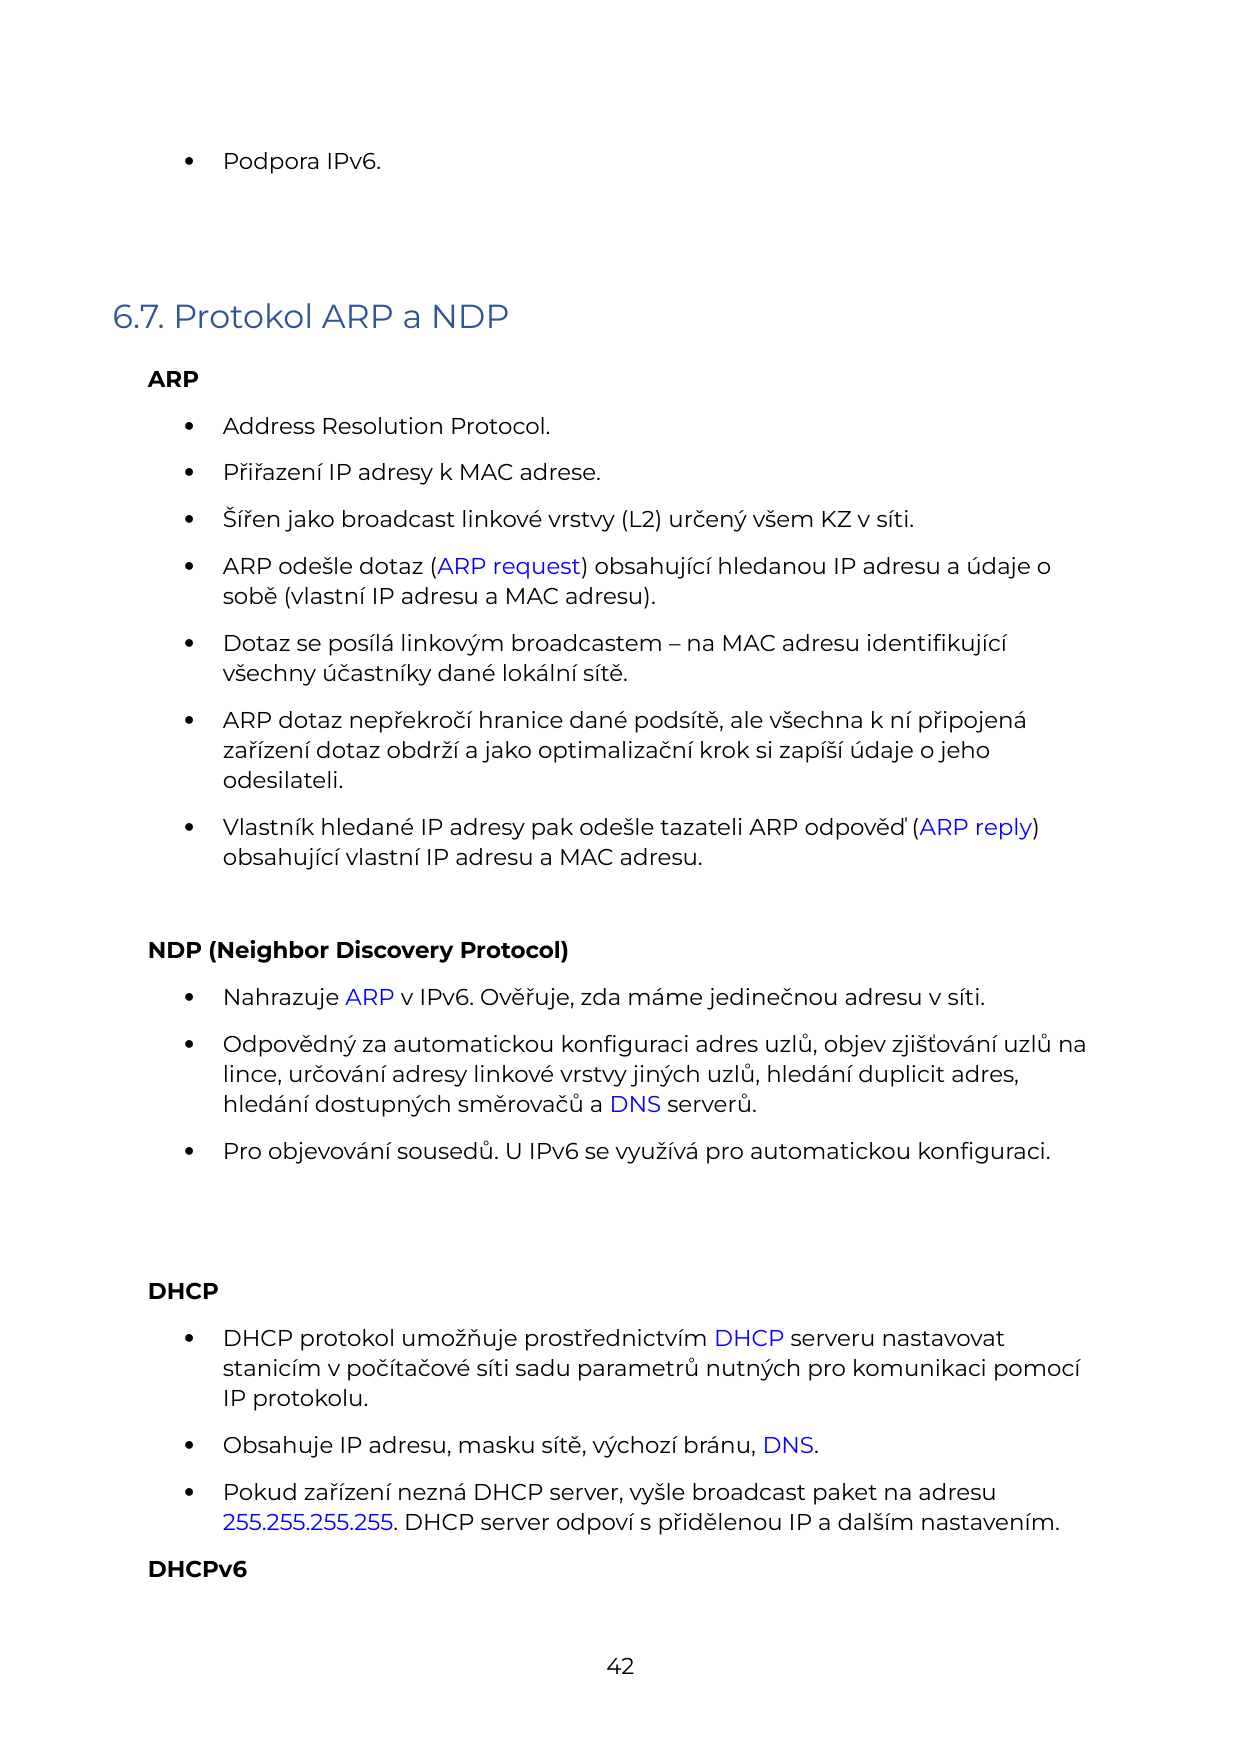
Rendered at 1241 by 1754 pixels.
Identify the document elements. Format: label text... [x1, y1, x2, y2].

text DHCP [148, 1277, 1093, 1305]
text Protokol ARP a NDP [112, 296, 1093, 337]
list Dotaz se posílá linkovým broadcastem – na MAC adresu identifikující všechny účastníky dané lokální sítě. [185, 629, 1093, 687]
list Obsahuje IP adresu, masku sítě, výchozí bránu, DNS. [185, 1431, 1093, 1459]
list Address Resolution Protocol. [185, 412, 1093, 440]
list Přiřazení IP adresy k MAC adrese. [185, 459, 1093, 487]
list Odpovědný za automatickou konfiguraci adres uzlů, objev zjišťování uzlů na lince, určování adresy linkové vrstvy jiných uzlů, hledání duplicit adres, hledání dostupných směrovačů a DNS serverů. [185, 1030, 1093, 1118]
list DHCP protokol umožňuje prostřednictvím DHCP serveru nastavovat stanicím v počítačové síti sadu parametrů nutných pro komunikaci pomocí IP protokolu. [185, 1324, 1093, 1412]
text ARP [148, 365, 1093, 393]
list Pro objevování sousedů. U IPv6 se využívá pro automatickou konfiguraci. [185, 1137, 1093, 1165]
list Podpora IPv6. [185, 148, 1093, 176]
text DHCPv6 [148, 1555, 1093, 1583]
list Vlastník hledané IP adresy pak odešle tazateli ARP odpověď (ARP reply) obsahující vlastní IP adresu a MAC adresu. [185, 813, 1093, 871]
text NDP (Neighbor Discovery Protocol) [148, 937, 1093, 964]
list Pokud zařízení nezná DHCP server, vyšle broadcast paket na adresu 255.255.255.255. DHCP server odpoví s přidělenou IP a dalším nastavením. [185, 1478, 1093, 1536]
list Šířen jako broadcast linkové vrstvy (L2) určený všem KZ v síti. [185, 505, 1093, 533]
list Nahrazuje ARP v IPv6. Ověřuje, zda máme jedinečnou adresu v síti. [185, 983, 1093, 1011]
list ARP odešle dotaz (ARP request) obsahující hledanou IP adresu a údaje o sobě (vlastní IP adresu a MAC adresu). [185, 552, 1093, 610]
list ARP dotaz nepřekročí hranice dané podsítě, ale všechna k ní připojená zařízení dotaz obdrží a jako optimalizační krok si zapíší údaje o jeho odesilateli. [185, 706, 1093, 794]
